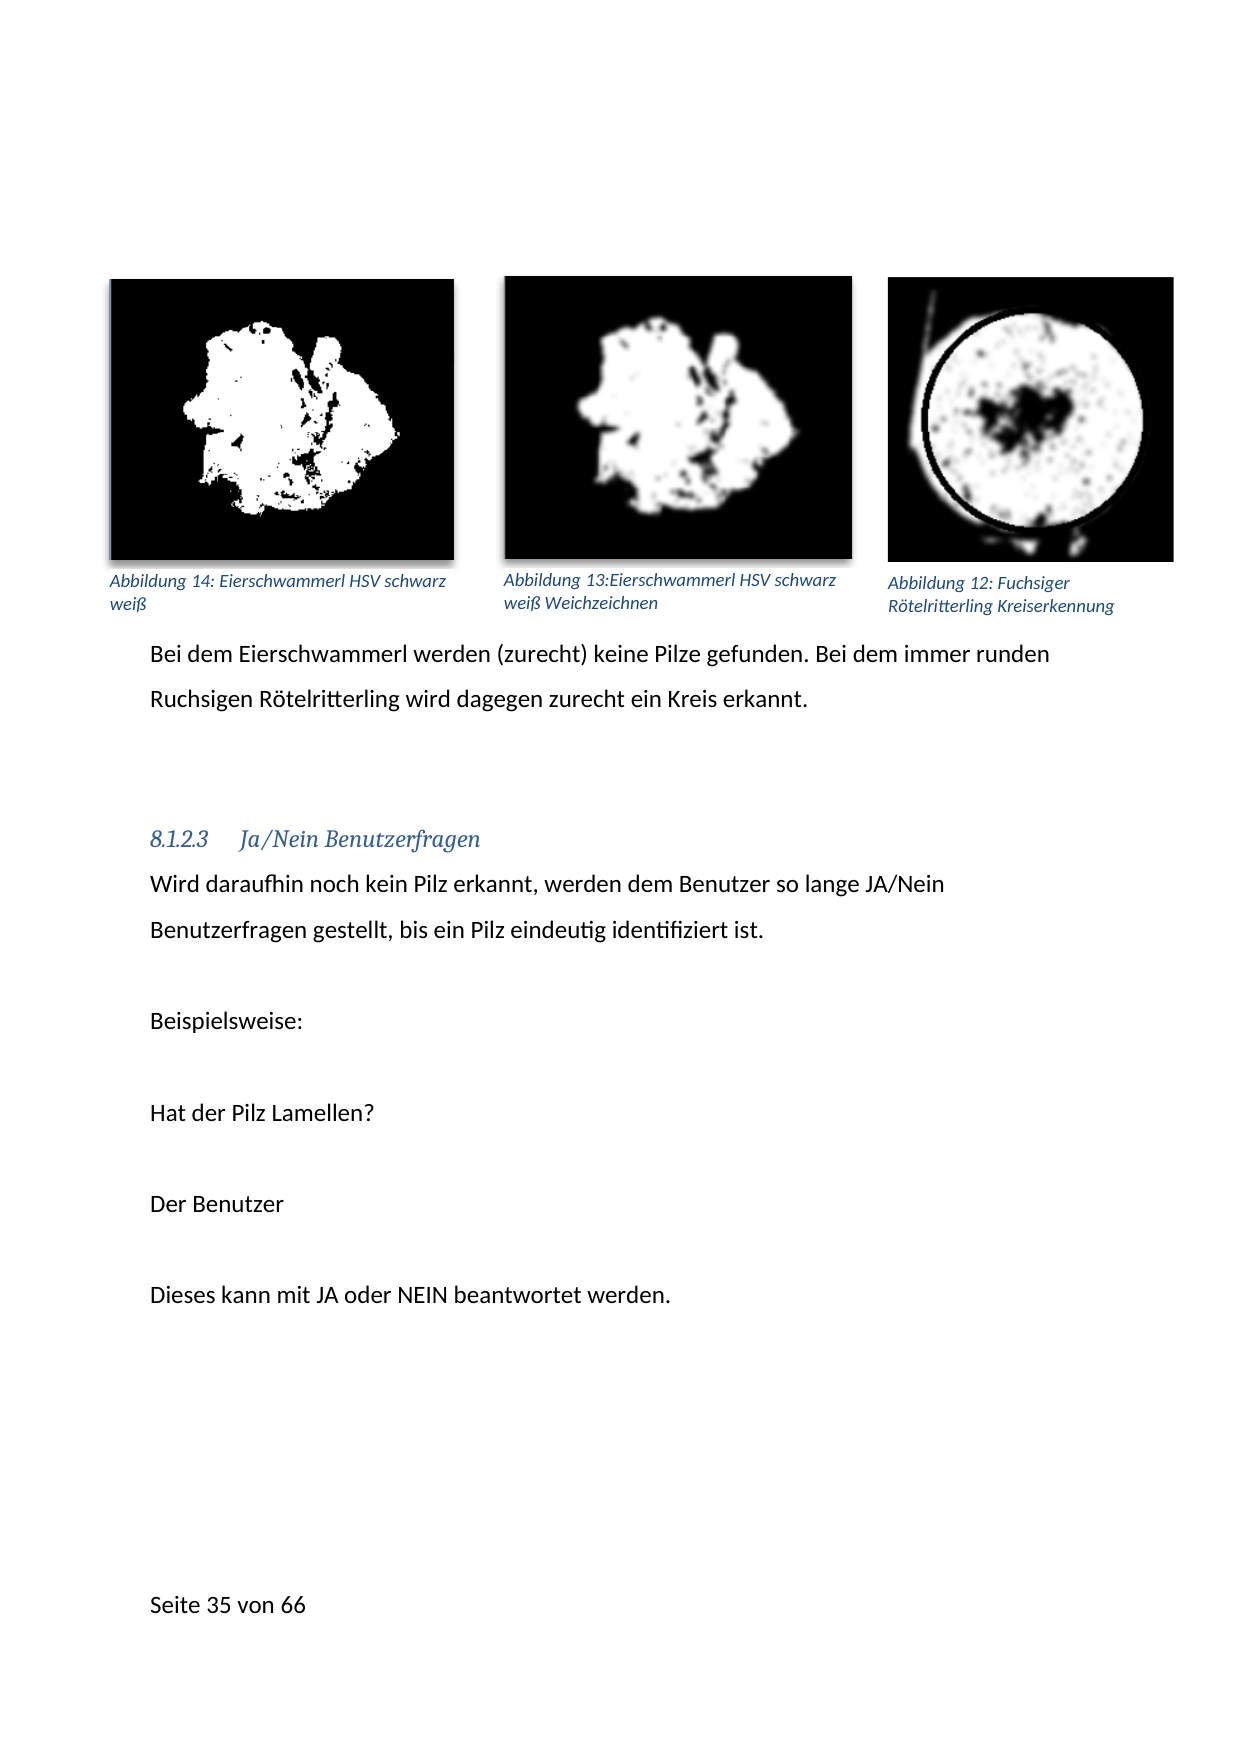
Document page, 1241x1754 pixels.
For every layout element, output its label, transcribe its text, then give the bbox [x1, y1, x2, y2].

text Hat der Pilz Lamellen? [150, 1097, 1090, 1127]
text Dieses kann mit JA oder NEIN beantwortet werden. [150, 1280, 1090, 1310]
picture [109, 279, 455, 560]
text Der Benutzer [150, 1188, 1090, 1219]
text Beispielsweise: [150, 1005, 1090, 1036]
text Bei dem Eierschwammerl werden (zurecht) keine Pilze gefunden. Bei dem immer runden Ruchsigen Rötelritterling wird dagegen zurecht ein Kreis erkannt. [150, 333, 1090, 714]
picture [887, 277, 1174, 562]
text Wird daraufhin noch kein Pilz erkannt, werden dem Benutzer so lange JA/Nein Benutzerfragen gestellt, bis ein Pilz eindeutig identifiziert ist. [150, 868, 1090, 944]
picture [503, 276, 853, 559]
subtitle Ja/Nein Benutzerfragen [150, 825, 1090, 854]
